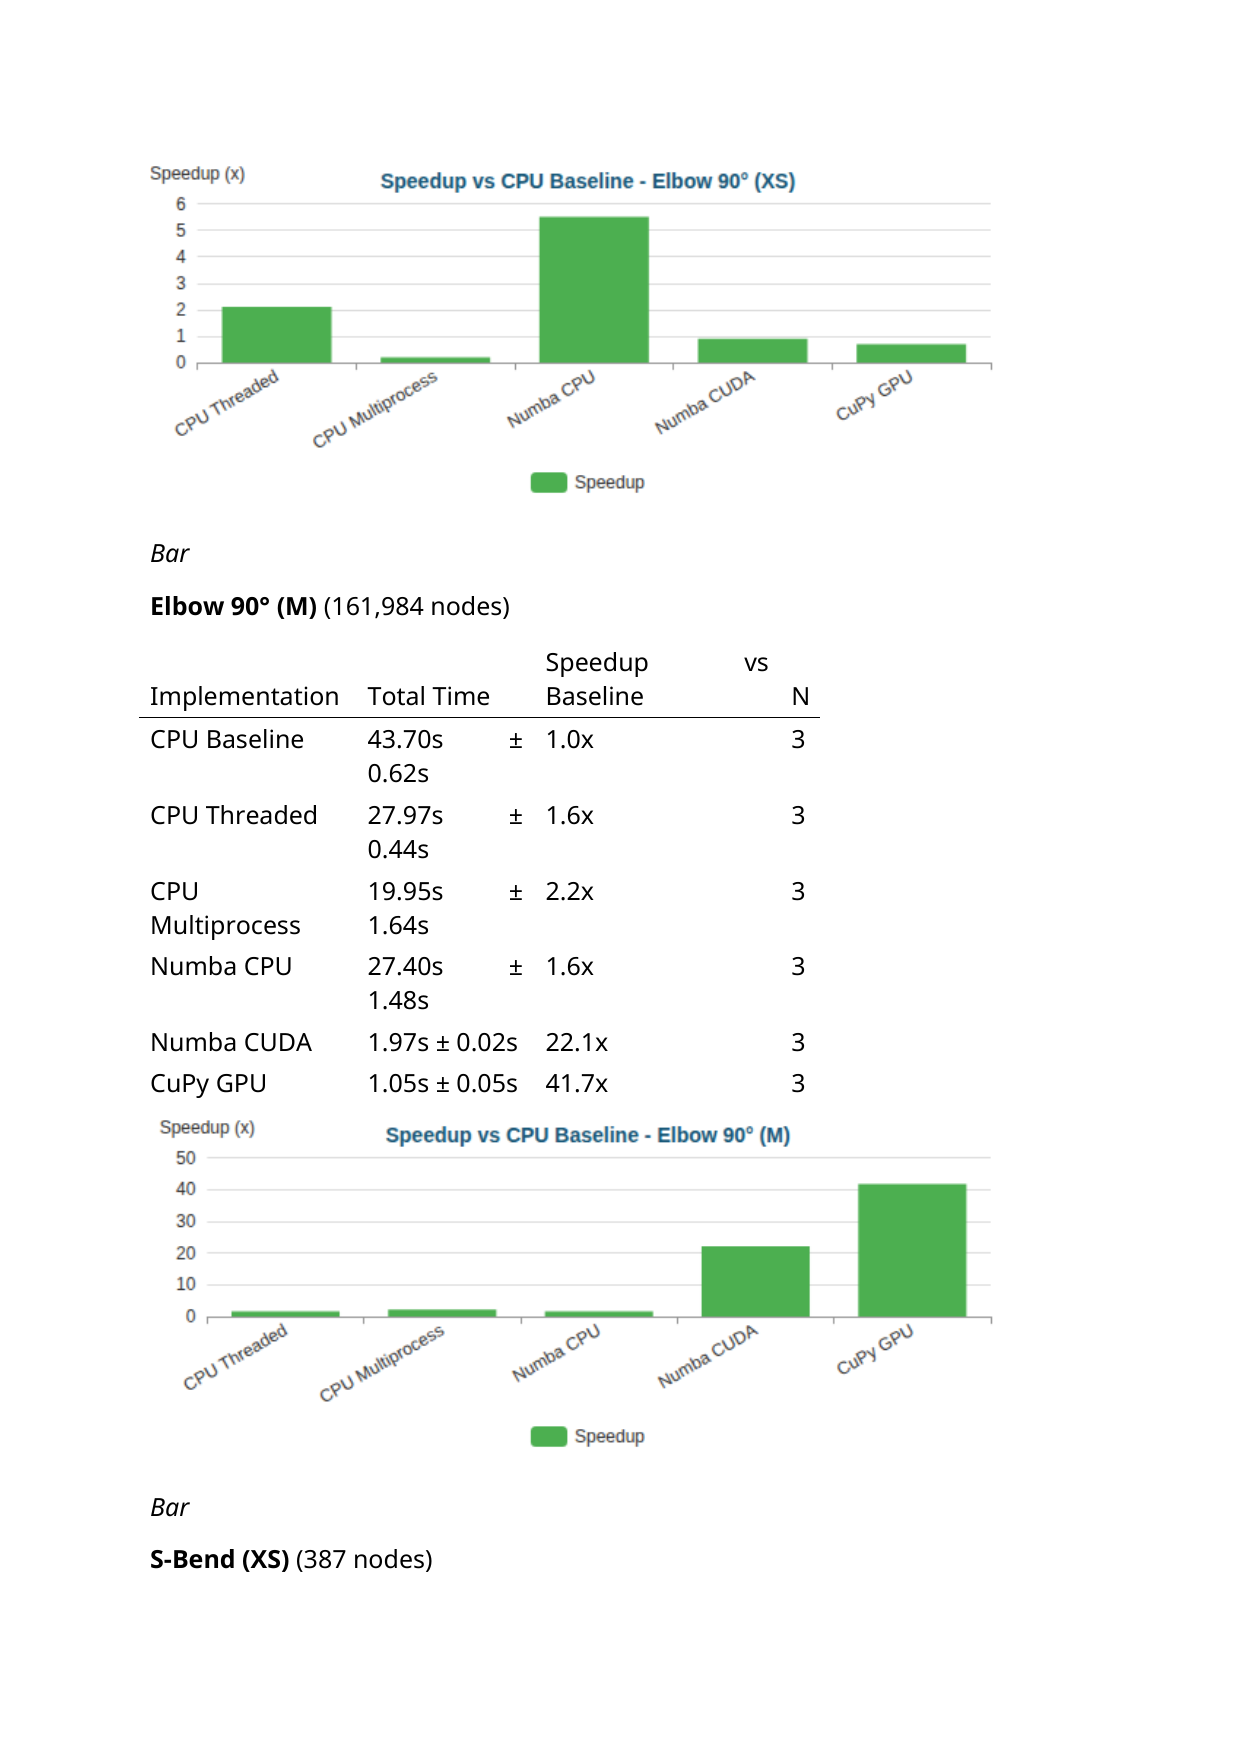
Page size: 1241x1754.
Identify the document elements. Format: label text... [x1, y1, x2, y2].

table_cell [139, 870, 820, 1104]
picture [150, 150, 1025, 515]
picture [150, 1103, 1025, 1469]
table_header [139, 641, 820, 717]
text Bar [150, 535, 1120, 569]
text S-Bend (XS) (387 nodes) [150, 1542, 1120, 1576]
text Bar [150, 1489, 1120, 1523]
text Elbow 90° (M) (161,984 nodes) [150, 588, 1120, 622]
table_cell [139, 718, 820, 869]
